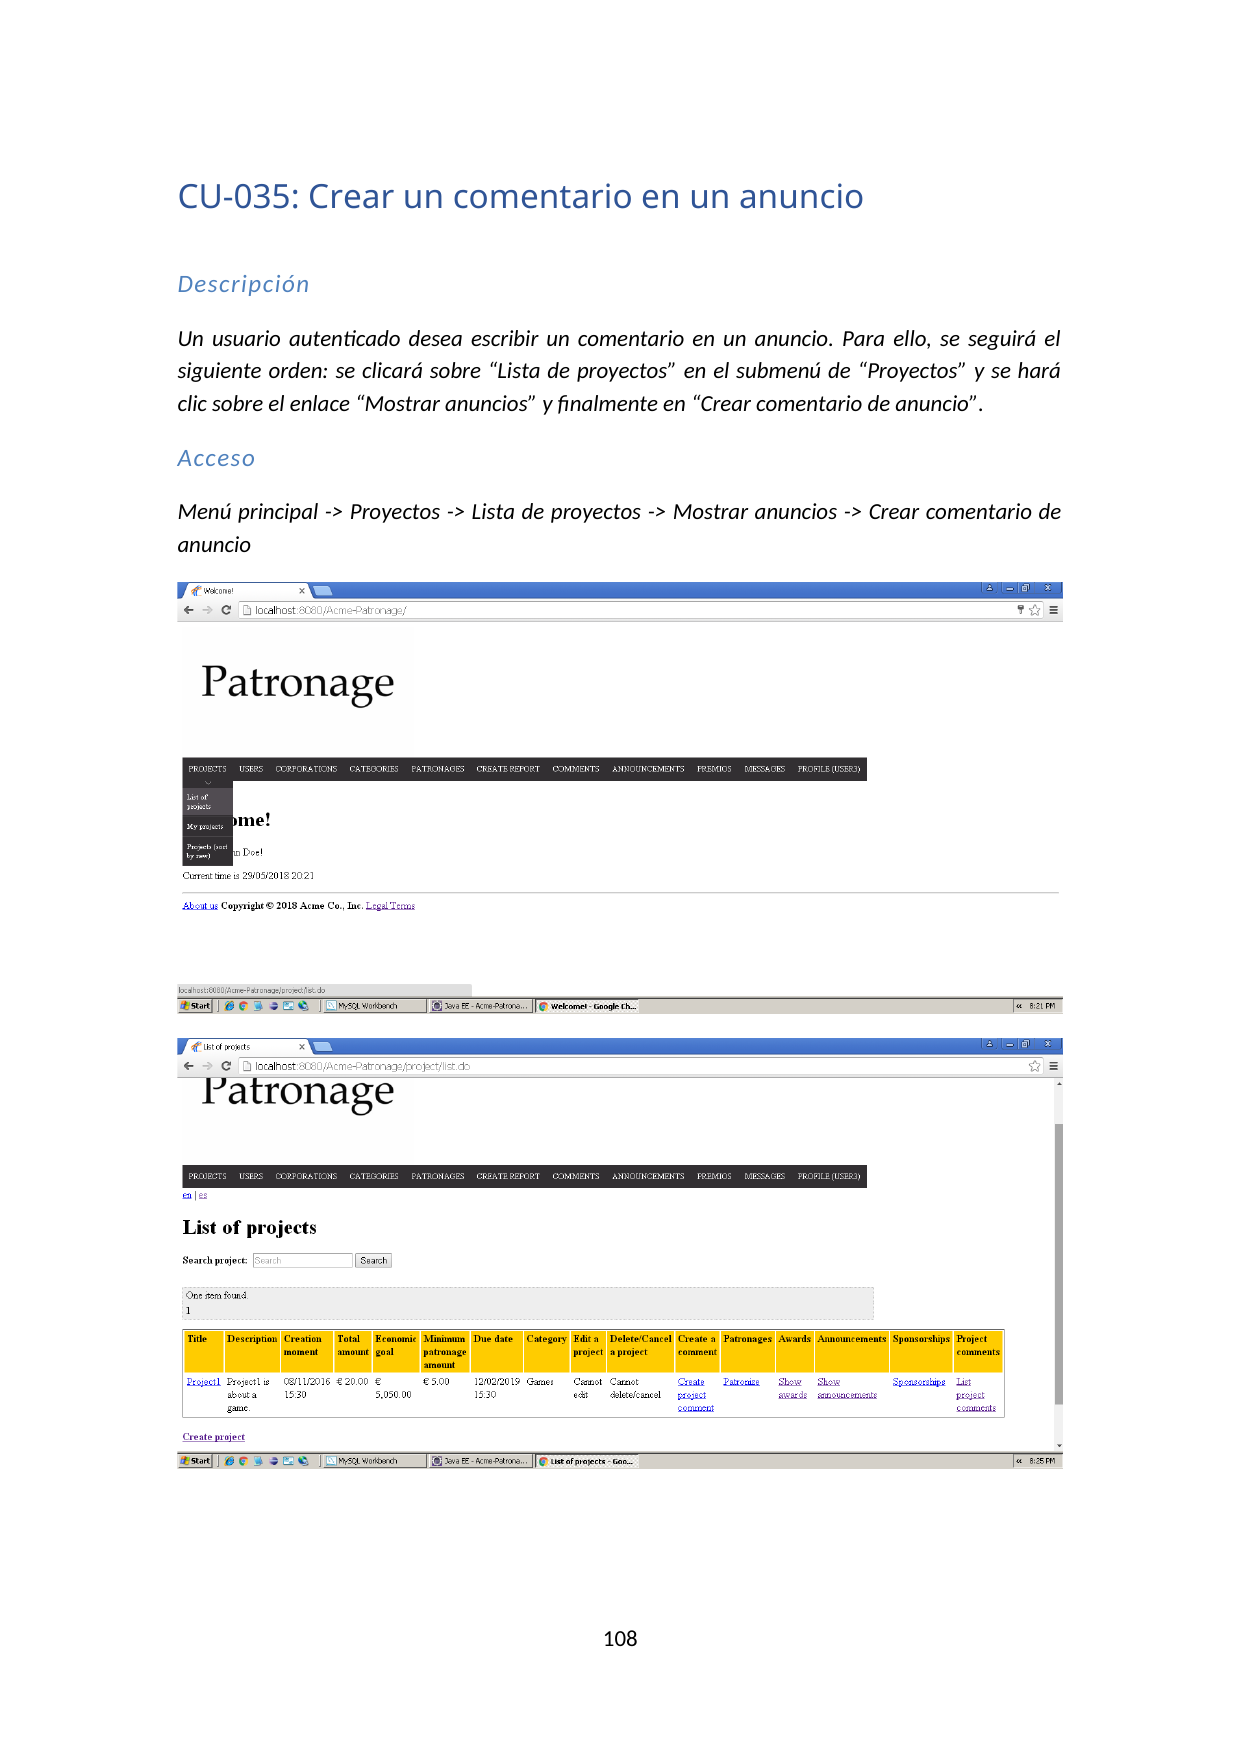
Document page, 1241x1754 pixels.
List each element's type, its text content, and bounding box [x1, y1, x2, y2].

text Descripción [177, 268, 1063, 299]
text Acceso [177, 442, 1063, 472]
picture [177, 582, 1063, 1014]
text Un usuario autenticado desea escribir un comentario en un anuncio. Para ello, se seguirá el siguiente orden: se clicará sobre “Lista de proyectos” en el submenú de “Proyectos” y se hará clic sobre el enlace “Mostrar anuncios” y finalmente en “Crear comentario de anuncio”. [177, 324, 1063, 417]
subtitle CU-035: Crear un comentario en un anuncio [177, 173, 1063, 218]
picture [177, 1038, 1063, 1469]
text Menú principal -> Proyectos -> Lista de proyectos -> Mostrar anuncios -> Crear comentario de anuncio [177, 497, 1063, 558]
